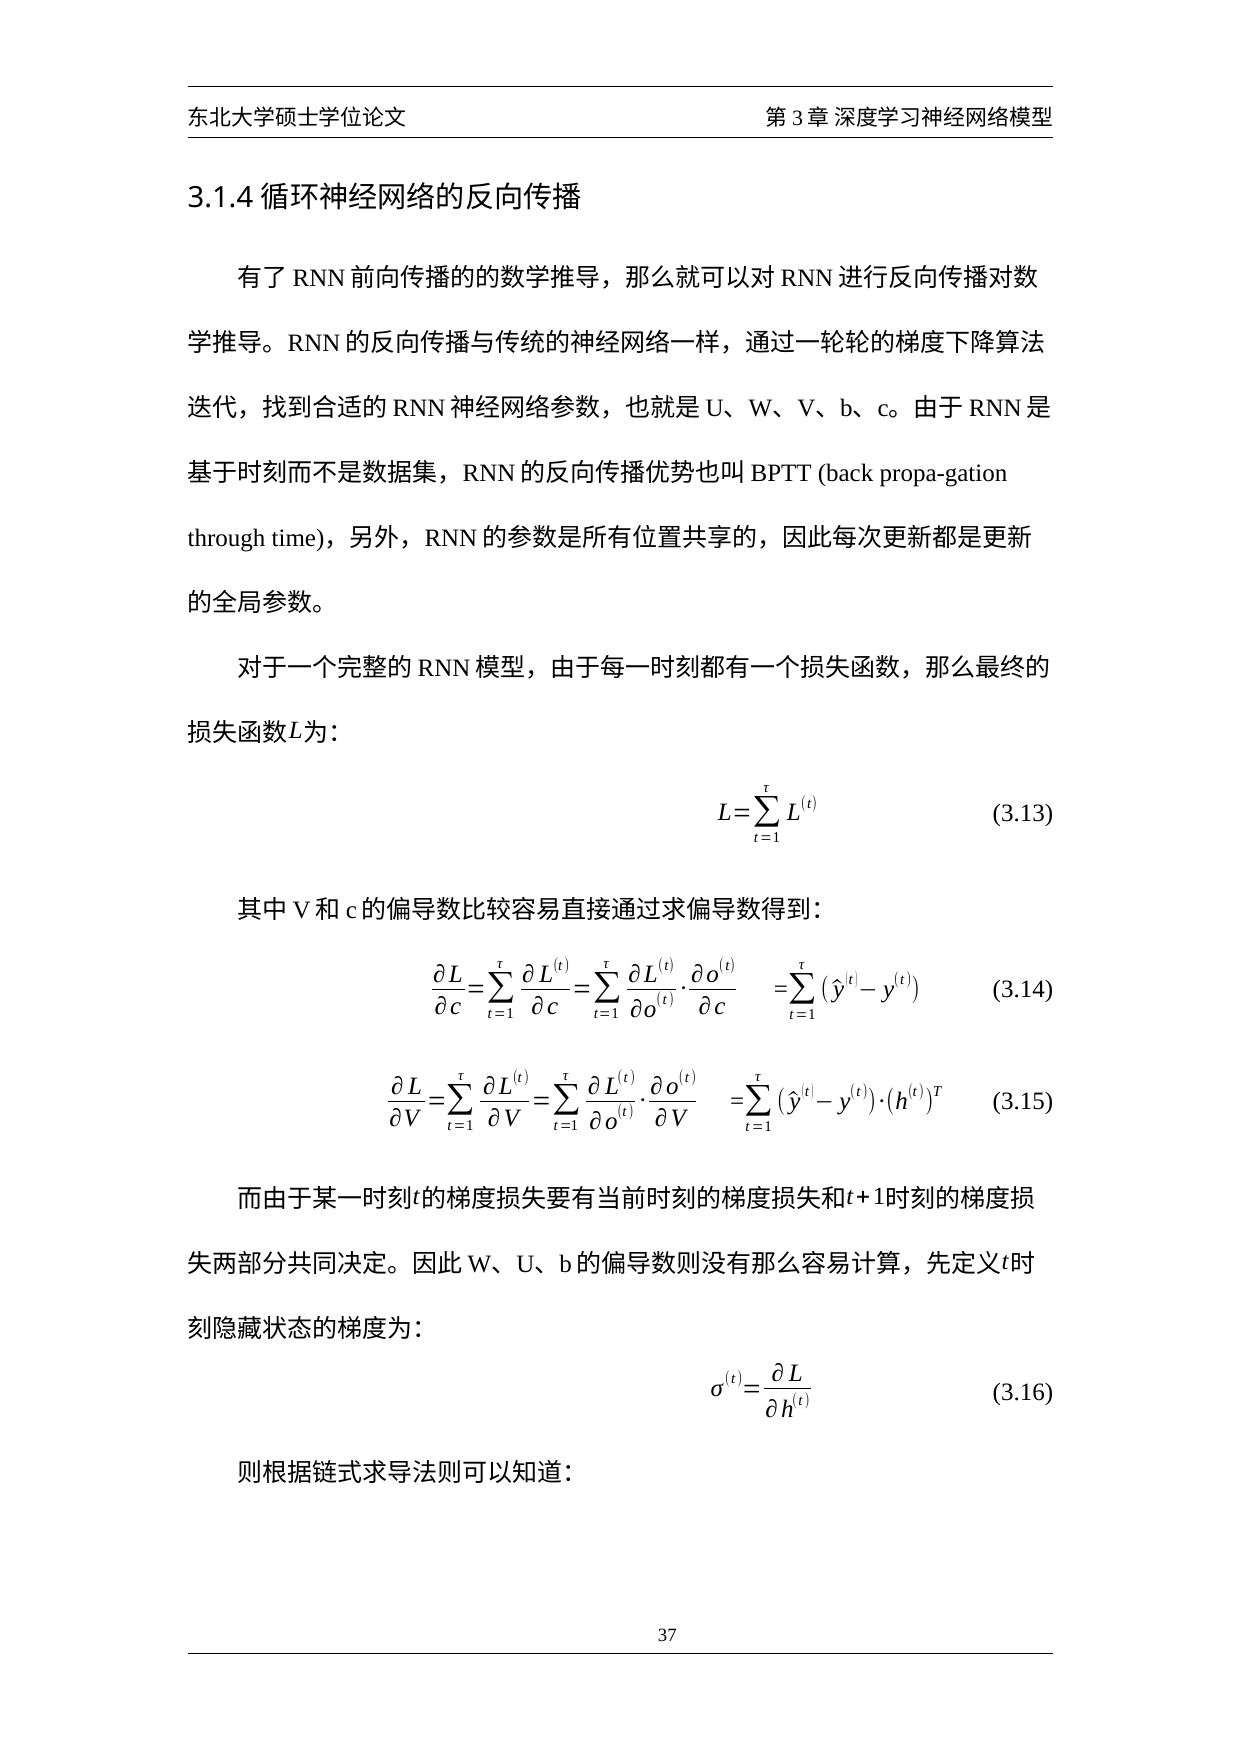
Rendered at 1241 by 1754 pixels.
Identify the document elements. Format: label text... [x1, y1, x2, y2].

text 对于一个完整的RNN模型，由于每一时刻都有一个损失函数，那么最终的损失函数为： [187, 633, 1053, 763]
text (3.13) [187, 763, 1053, 861]
subtitle 3.1.4 循环神经网络的反向传播 [187, 162, 1053, 227]
text 有了RNN前向传播的的数学推导，那么就可以对RNN进行反向传播对数学推导。RNN的反向传播与传统的神经网络一样，通过一轮轮的梯度下降算法迭代，找到合适的RNN神经网络参数，也就是U、W、V、b、c。由于RNN是基于时刻而不是数据集，RNN的反向传播优势也叫BPTT (back propa-gation through time)，另外，RNN的参数是所有位置共享的，因此每次更新都是更新的全局参数。 [187, 243, 1053, 633]
text = (3.14) [187, 940, 1053, 1038]
text = (3.15) [187, 1052, 1053, 1149]
text 其中V和c的偏导数比较容易直接通过求偏导数得到： [187, 875, 1053, 940]
text 而由于某一时刻的梯度损失要有当前时刻的梯度损失和时刻的梯度损失两部分共同决定。因此W、U、b的偏导数则没有那么容易计算，先定义时刻隐藏状态的梯度为： [187, 1164, 1053, 1359]
text 则根据链式求导法则可以知道： [187, 1438, 1053, 1503]
text (3.16) [187, 1359, 1053, 1424]
